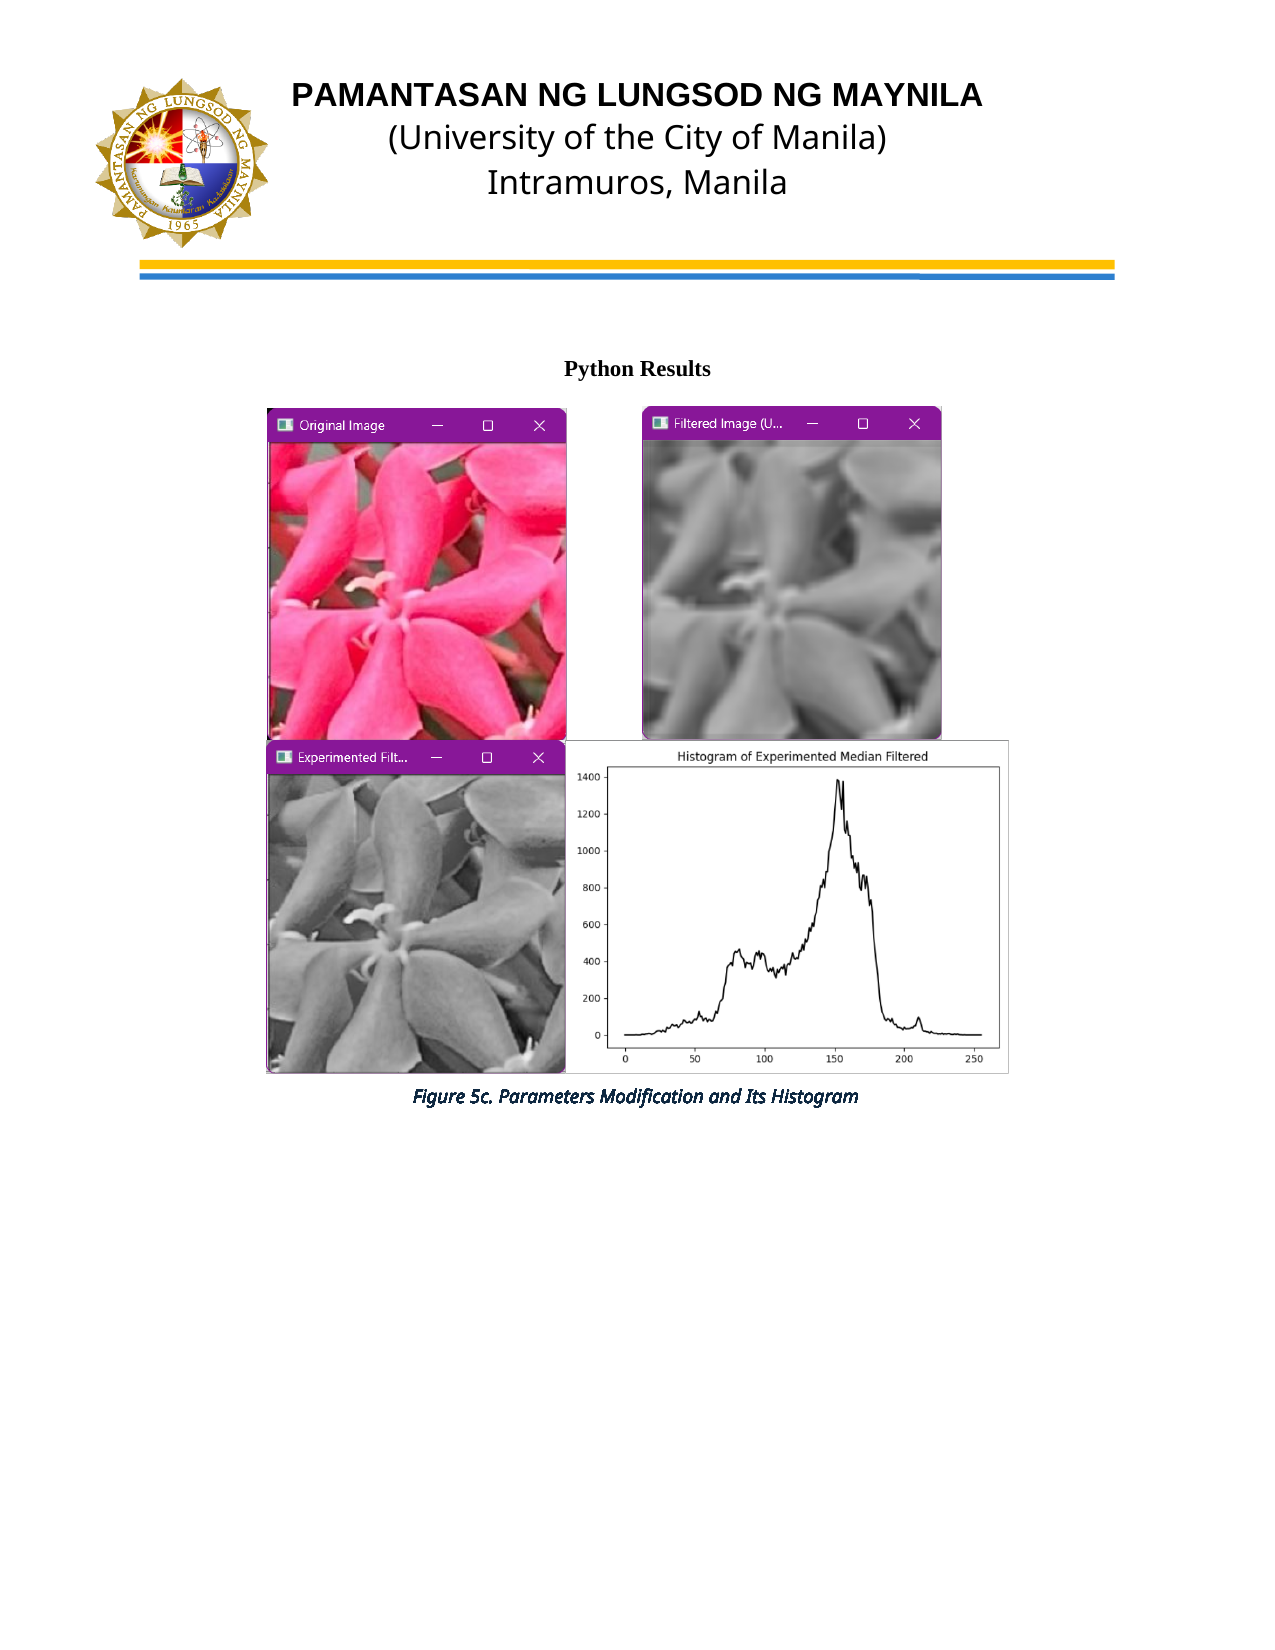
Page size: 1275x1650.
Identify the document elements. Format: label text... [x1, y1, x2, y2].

text Python Results [139, 355, 1135, 382]
picture [265, 405, 1009, 1074]
picture [89, 75, 274, 254]
